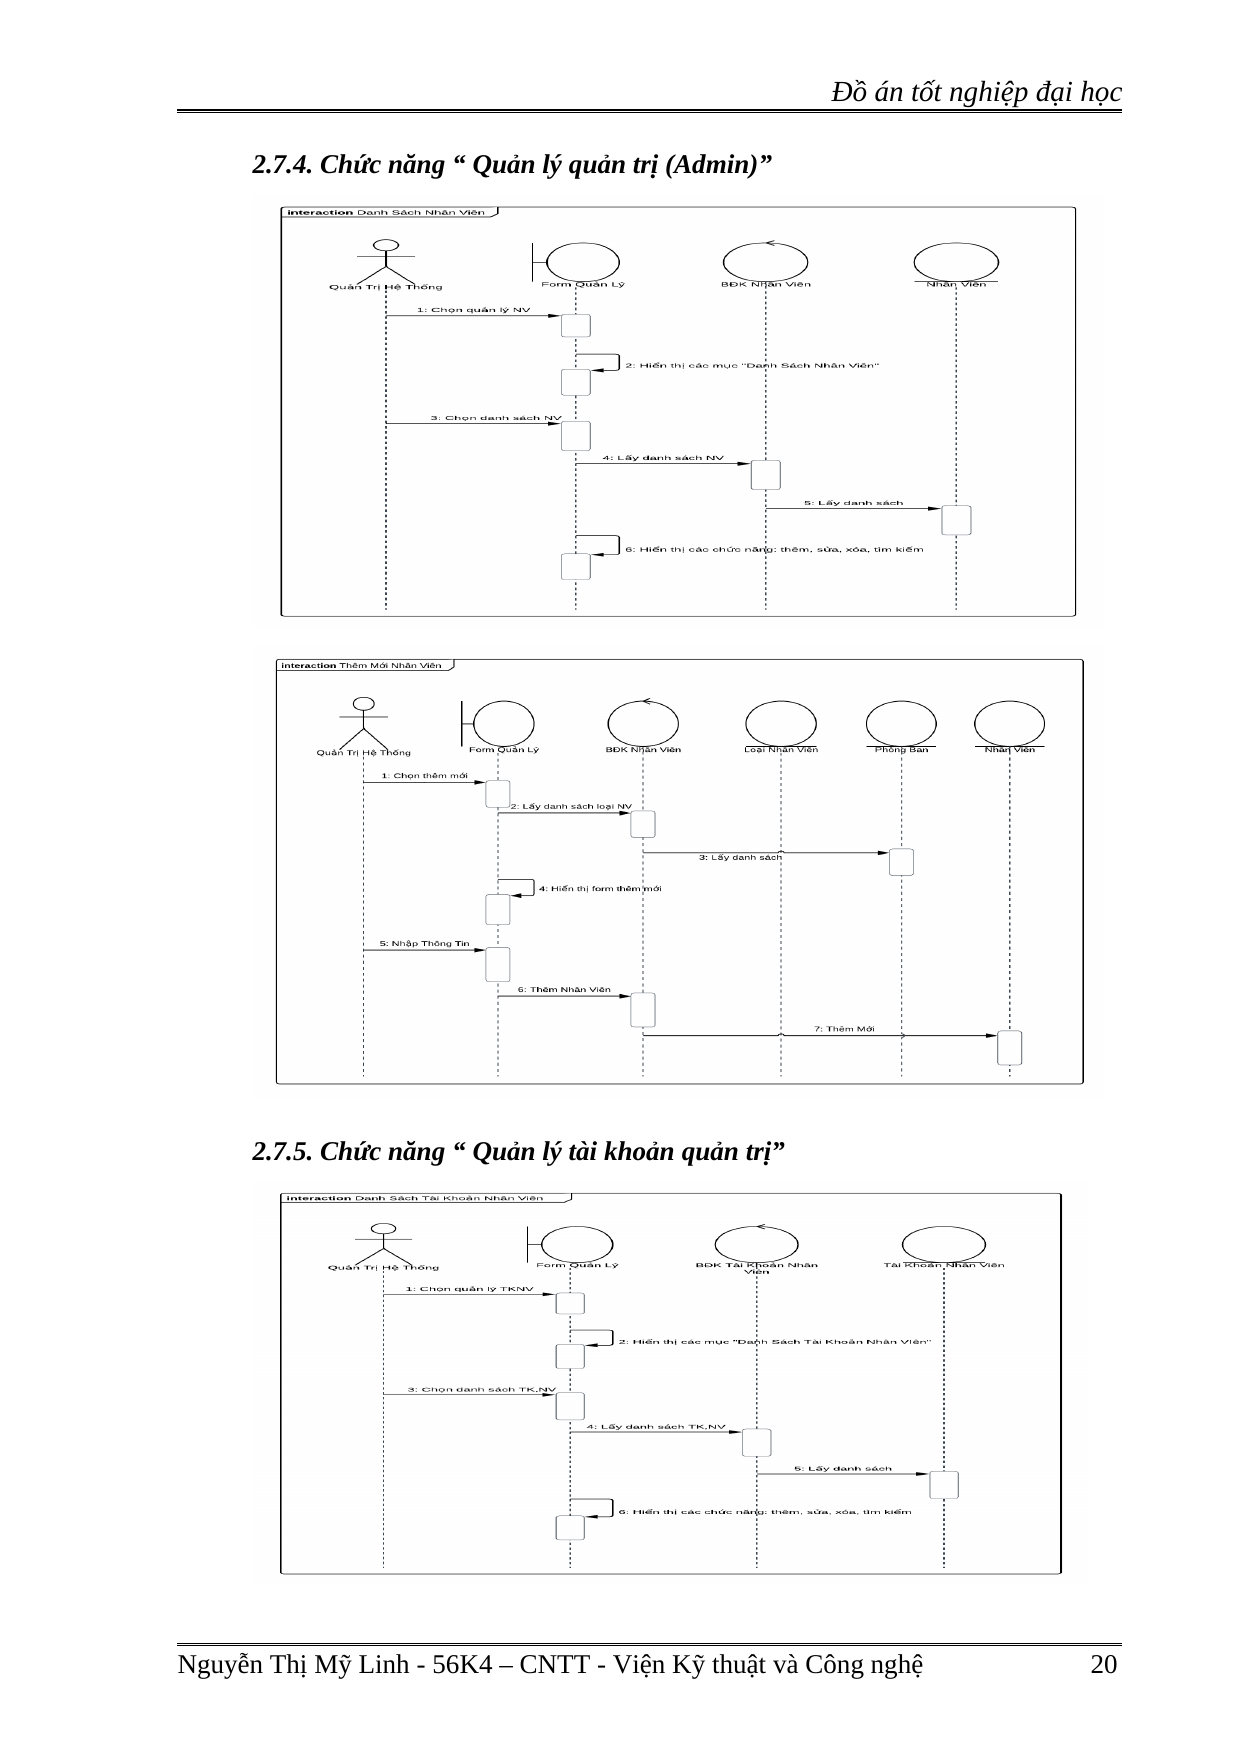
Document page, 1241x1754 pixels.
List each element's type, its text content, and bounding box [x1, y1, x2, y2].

picture [252, 194, 1104, 629]
picture [252, 1181, 1089, 1586]
subtitle 2.7.5. Chức năng “ Quản lý tài khoản quản trị” [177, 1135, 1122, 1166]
subtitle 2.7.4. Chức năng “ Quản lý quản trị (Admin)” [177, 148, 1122, 179]
picture [252, 644, 1107, 1099]
